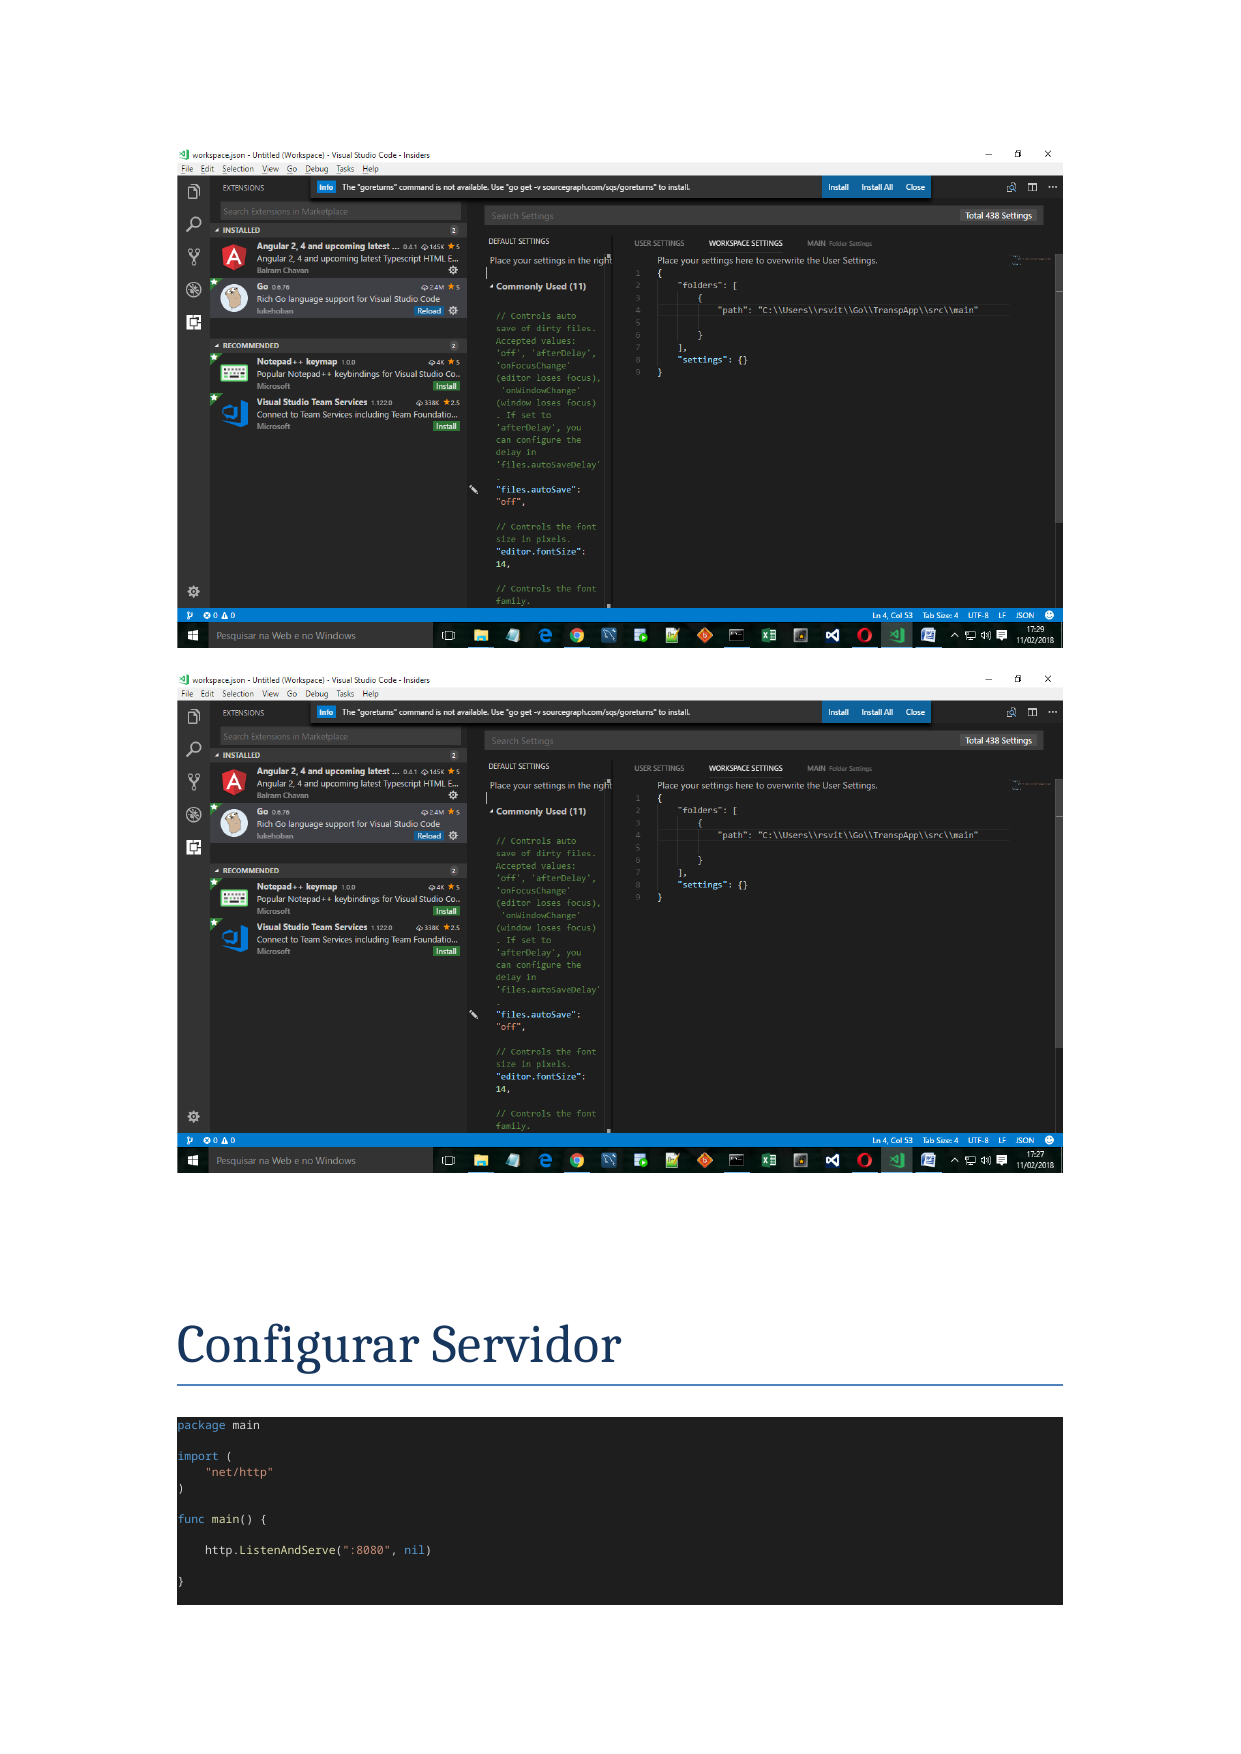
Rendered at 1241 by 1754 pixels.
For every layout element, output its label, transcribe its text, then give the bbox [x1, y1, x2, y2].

text ) [177, 1480, 1063, 1495]
text "net/http" [177, 1464, 1063, 1480]
text } [177, 1573, 1063, 1589]
picture [177, 672, 1063, 1173]
title Configurar Servidor [177, 1313, 1063, 1384]
text package main [177, 1417, 1063, 1433]
text func main() { [177, 1511, 1063, 1527]
text http.ListenAndServe(":8080", nil) [177, 1542, 1063, 1558]
picture [177, 147, 1063, 648]
text import ( [177, 1448, 1063, 1464]
